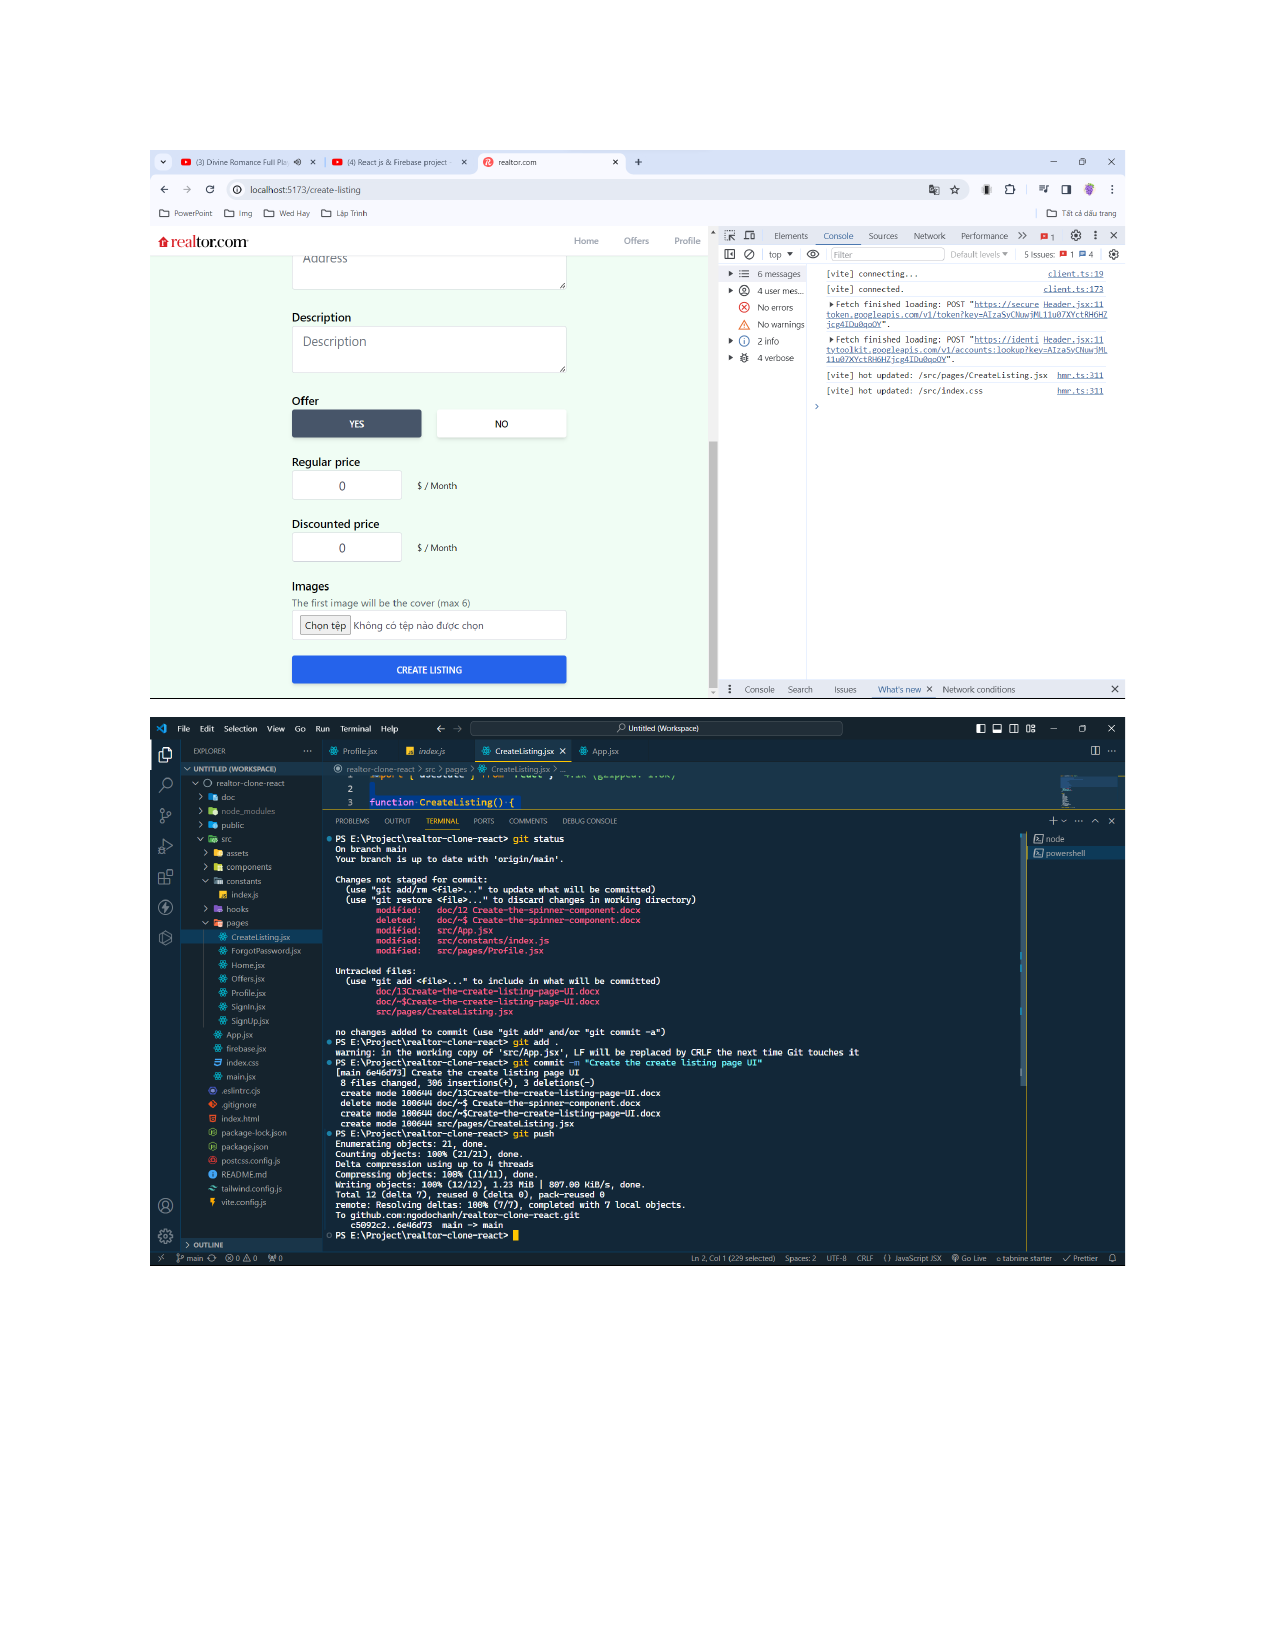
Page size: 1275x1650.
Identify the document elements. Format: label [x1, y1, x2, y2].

picture [150, 150, 1125, 699]
picture [150, 717, 1125, 1266]
